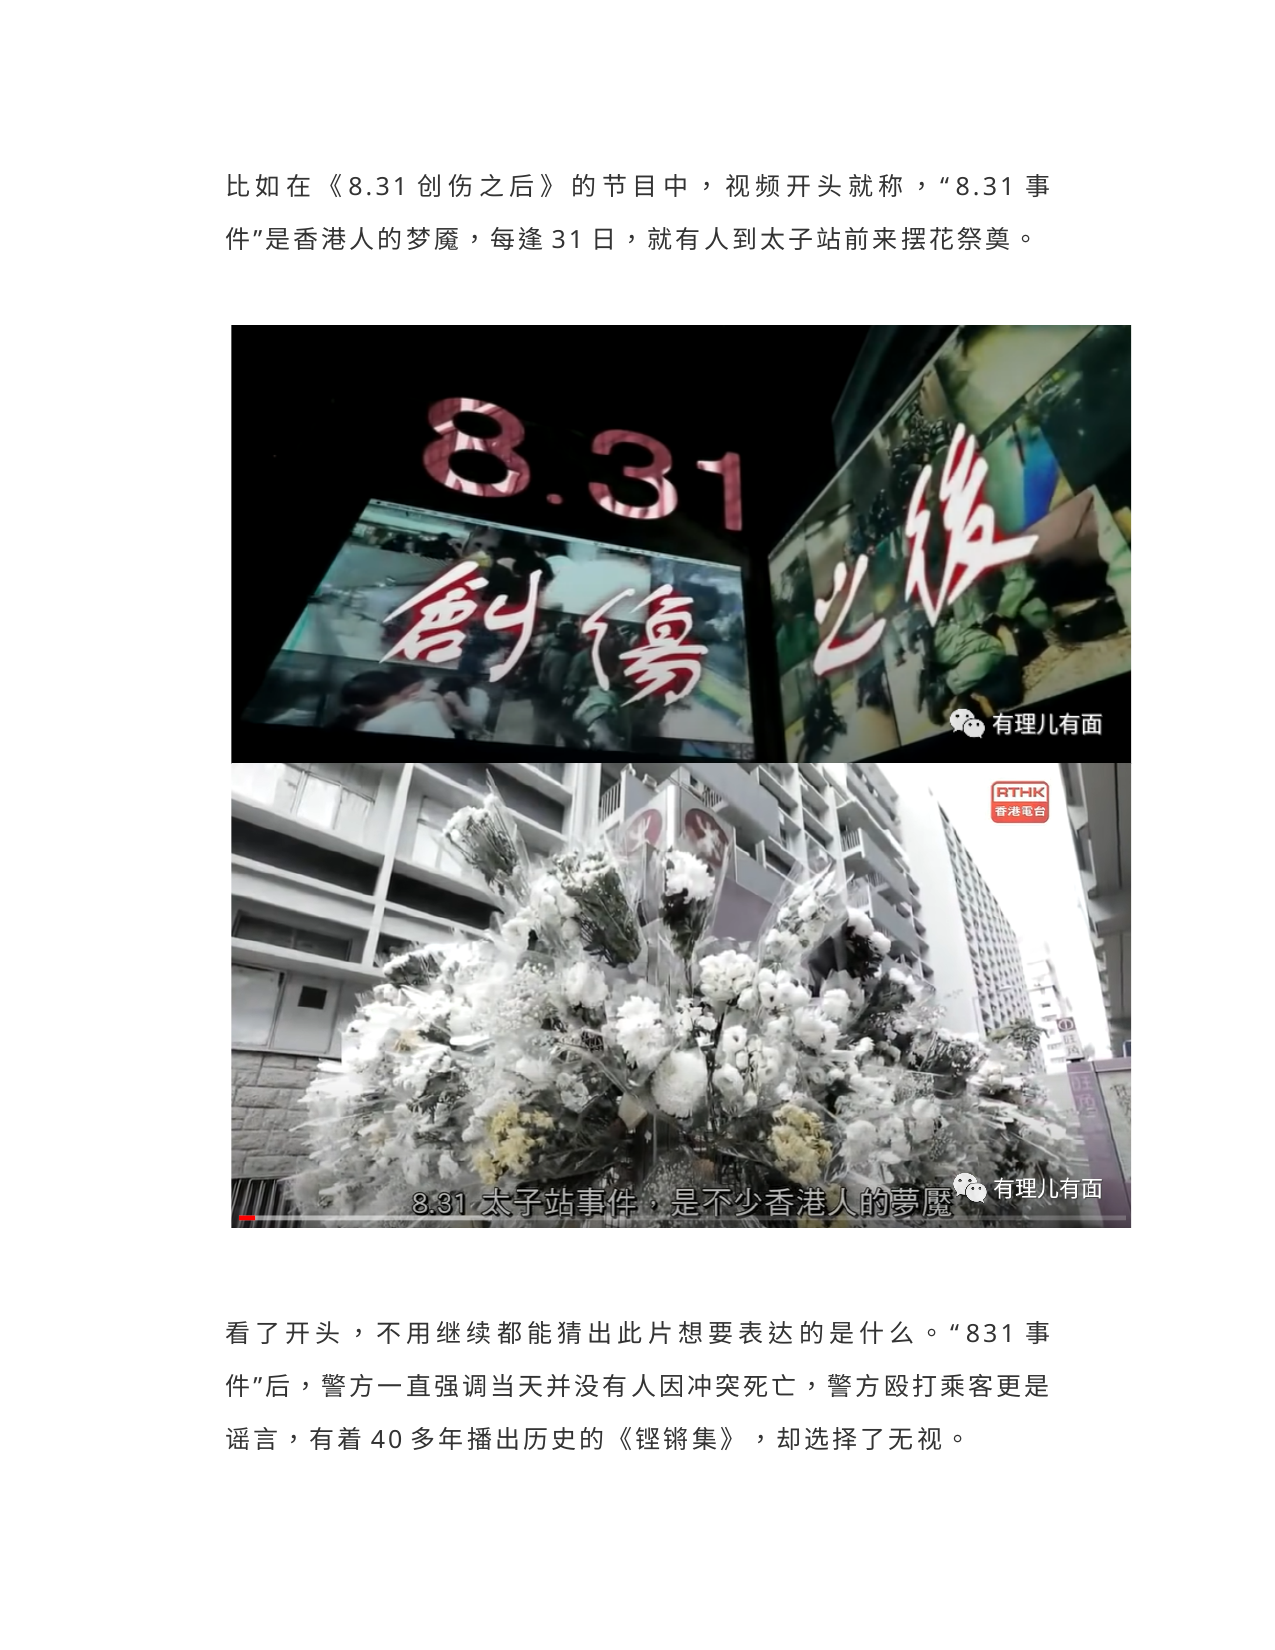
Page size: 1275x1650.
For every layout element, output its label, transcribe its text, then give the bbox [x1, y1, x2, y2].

picture [231, 325, 1132, 1228]
text 看了开头，不用继续都能猜出此片想要表达的是什么。“831事件”后，警方一直强调当天并没有人因冲突死亡，警方殴打乘客更是谣言，有着40多年播出历史的《铿锵集》，却选择了无视。 [225, 1296, 1050, 1456]
text 比如在《8.31创伤之后》的节目中，视频开头就称，“8.31事件”是香港人的梦魇，每逢31日，就有人到太子站前来摆花祭奠。 [225, 150, 1050, 256]
